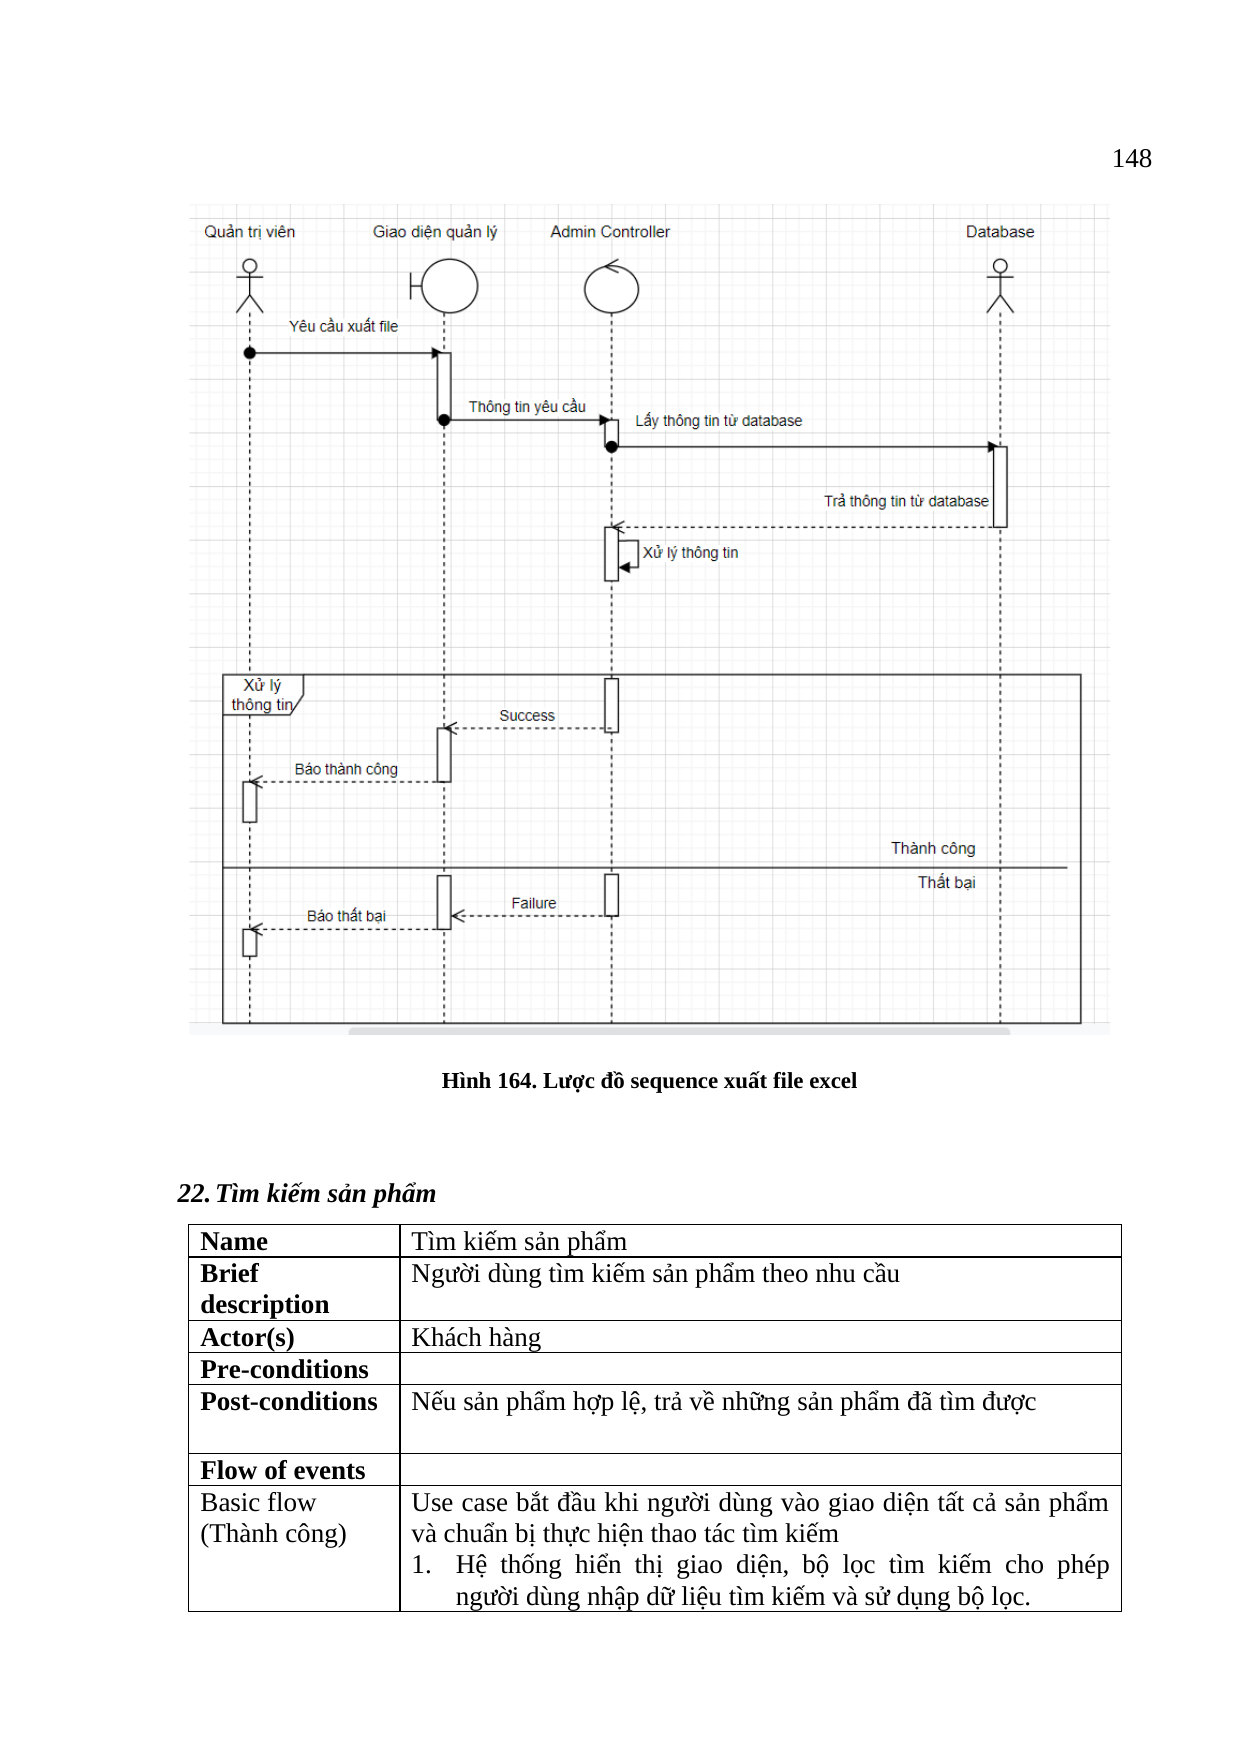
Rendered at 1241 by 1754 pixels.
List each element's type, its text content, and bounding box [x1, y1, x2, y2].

text Hình 164. Lược đồ sequence xuất file excel [177, 1067, 1122, 1093]
table_cell Khách hàng [401, 1321, 1121, 1352]
table_cell Nếu sản phẩm hợp lệ, trả về những sản phẩm đã tìm được [401, 1385, 1121, 1453]
table_cell [401, 1353, 1121, 1384]
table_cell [401, 1486, 1121, 1611]
table_header Name [189, 1225, 399, 1256]
table_cell Brief description [189, 1258, 399, 1320]
table_cell Post-conditions [189, 1385, 399, 1453]
table_cell Flow of events [189, 1454, 399, 1485]
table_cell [189, 1486, 399, 1611]
table_cell Pre-conditions [189, 1353, 399, 1384]
table_cell [401, 1454, 1121, 1485]
picture [189, 204, 1110, 1035]
table_cell Actor(s) [189, 1321, 399, 1352]
subtitle Tìm kiếm sản phẩm [177, 1178, 1122, 1209]
table_header Tìm kiếm sản phẩm [401, 1225, 1121, 1256]
table_cell Người dùng tìm kiếm sản phẩm theo nhu cầu [401, 1258, 1121, 1320]
